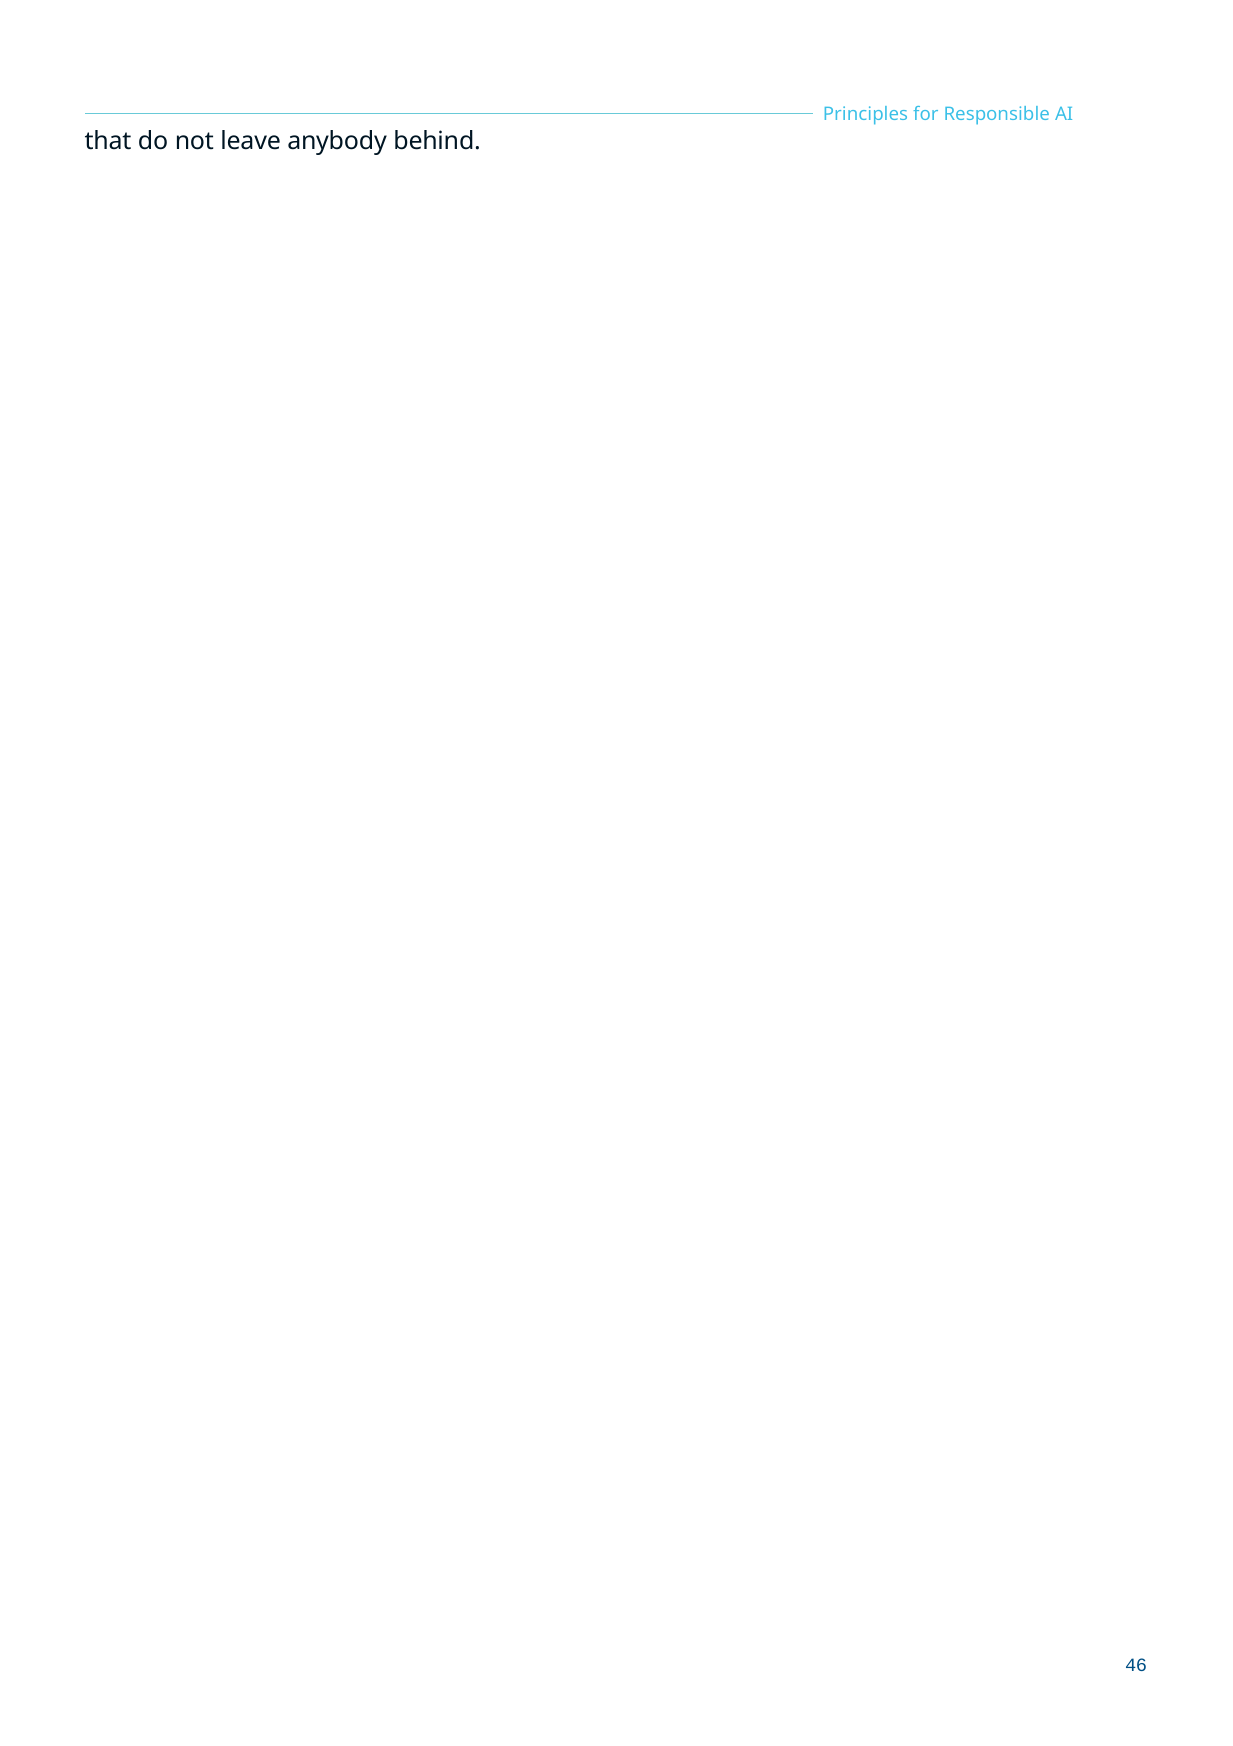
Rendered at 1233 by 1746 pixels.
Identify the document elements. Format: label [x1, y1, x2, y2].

text [84, 123, 1148, 157]
